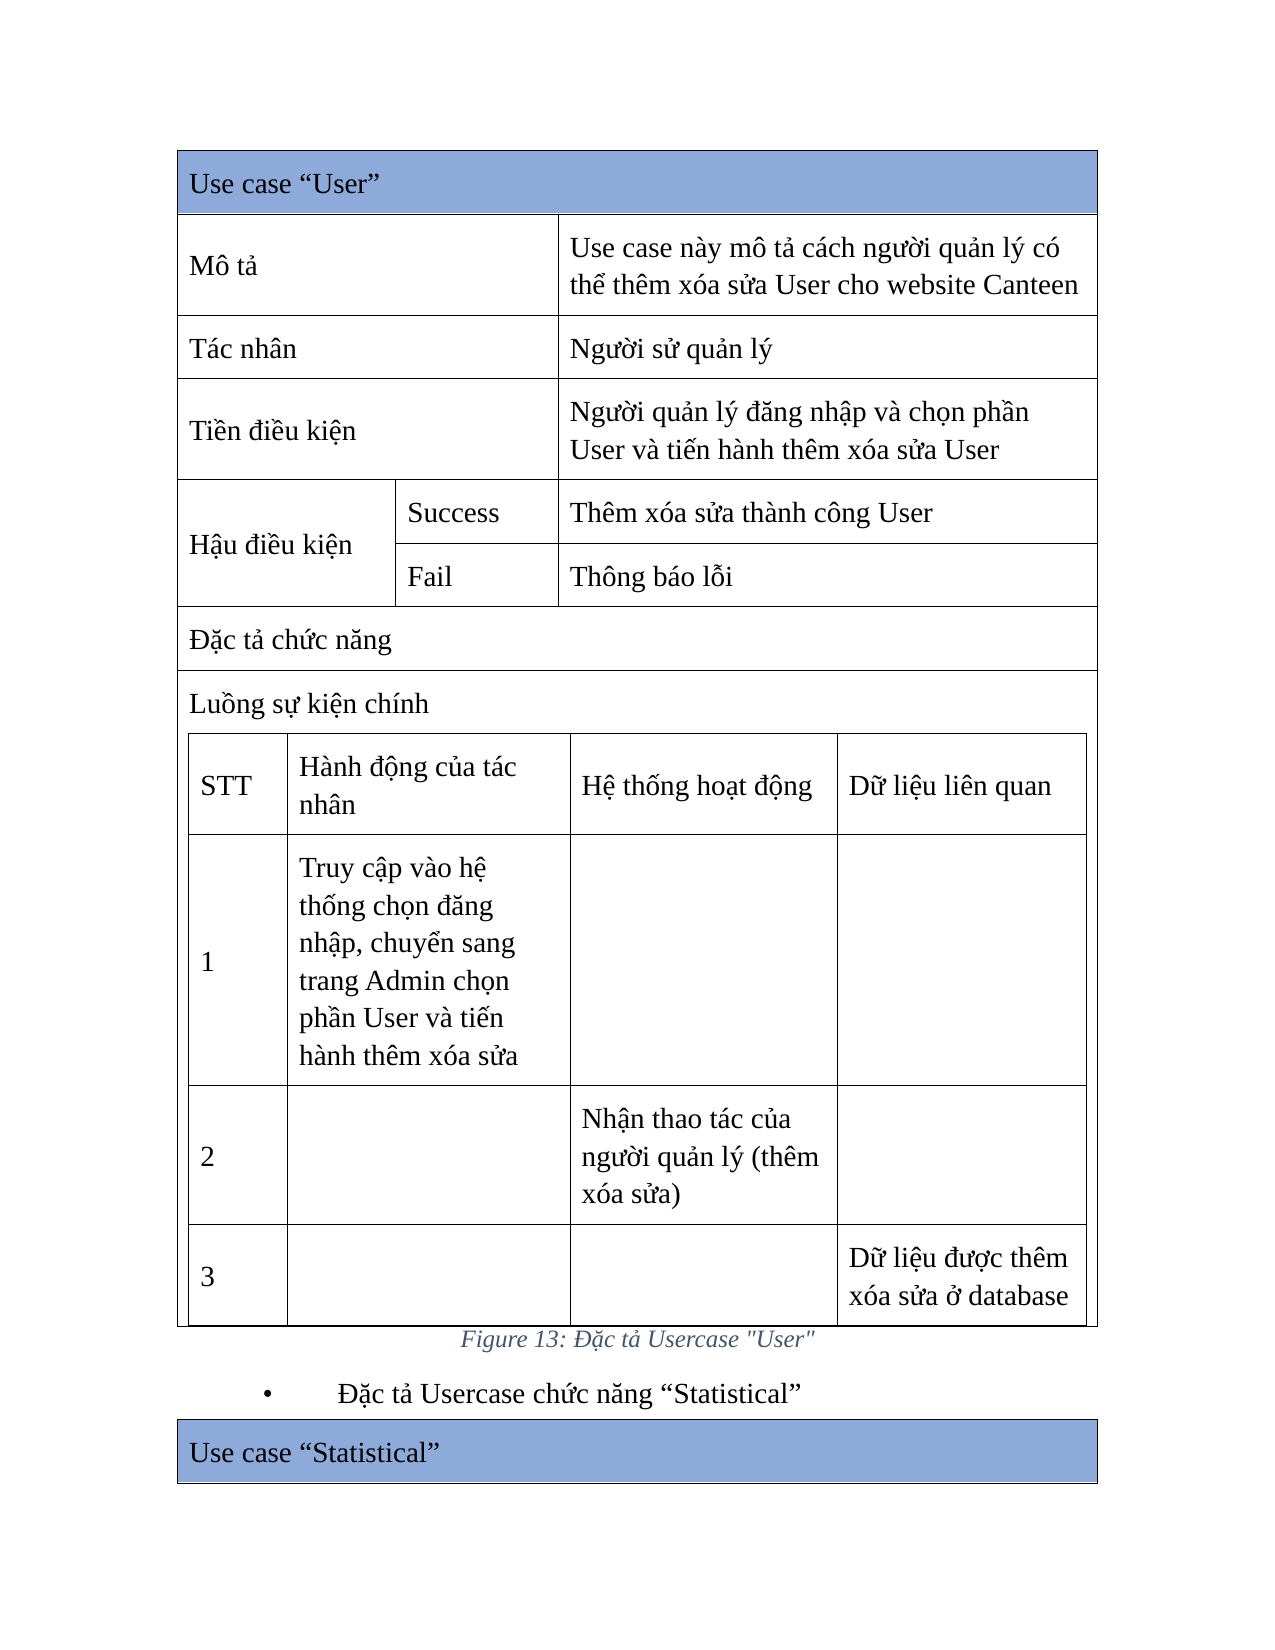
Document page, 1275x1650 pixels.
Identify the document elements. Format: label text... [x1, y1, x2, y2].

table_cell Thông báo lỗi [559, 544, 1097, 606]
table_cell Tác nhân [178, 316, 558, 378]
table_cell Use case này mô tả cách người quản lý có thể thêm xóa sửa User cho website Canteen [559, 215, 1097, 314]
table_cell Mô tả [178, 215, 558, 314]
table_cell Thêm xóa sửa thành công User [559, 480, 1097, 543]
table_cell Luồng sự kiện chính [178, 671, 1097, 1326]
table_cell Success [396, 480, 558, 543]
list Đặc tả Usercase chức năng “Statistical” [262, 1383, 1125, 1408]
table_header Use case “User” [178, 151, 1097, 213]
table_cell Tiền điều kiện [178, 379, 558, 479]
table_cell Người quản lý đăng nhập và chọn phần User và tiến hành thêm xóa sửa User [559, 379, 1097, 479]
table_cell Hậu điều kiện [178, 480, 395, 606]
table_header Use case “Statistical” [178, 1420, 1097, 1482]
table_cell Fail [396, 544, 558, 606]
table_cell Đặc tả chức năng [178, 607, 1097, 670]
text Figure 13: Đặc tả Usercase "User" [150, 1327, 1125, 1352]
table_cell Người sử quản lý [559, 316, 1097, 378]
